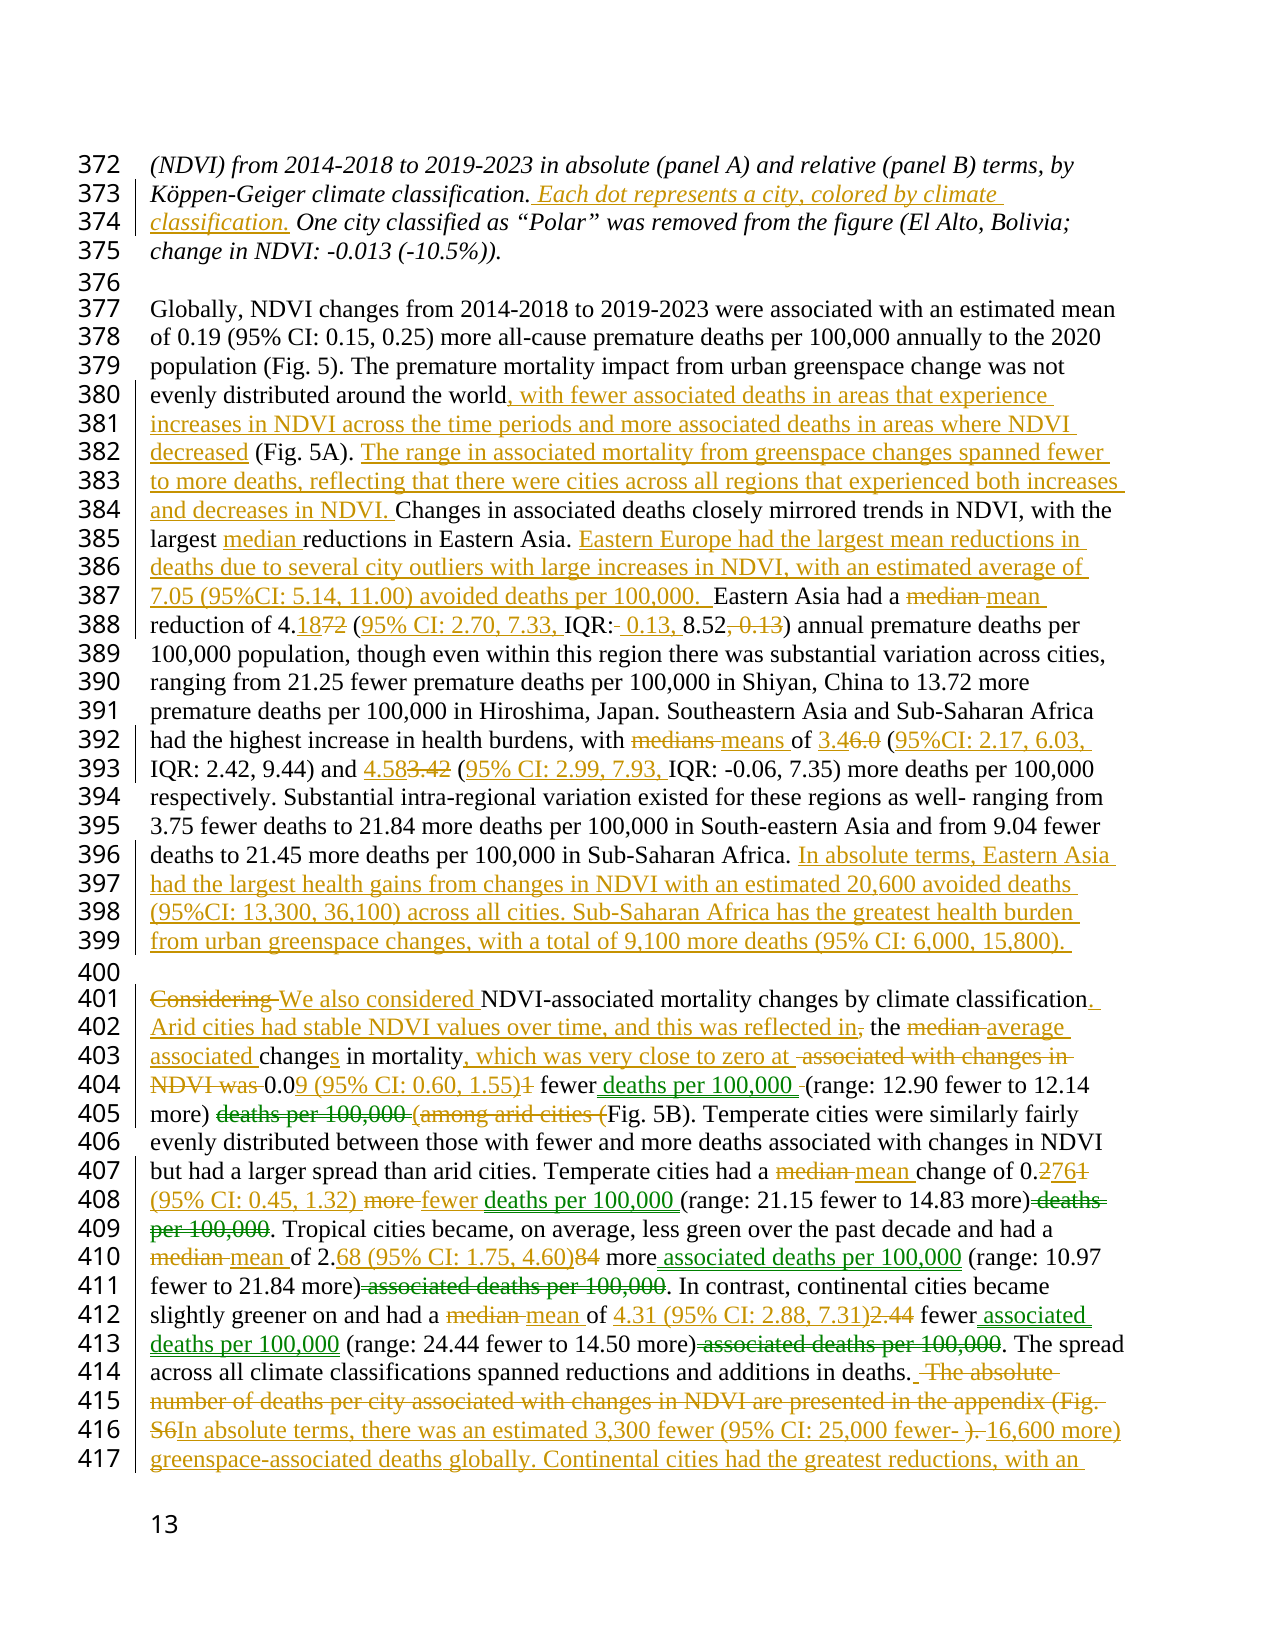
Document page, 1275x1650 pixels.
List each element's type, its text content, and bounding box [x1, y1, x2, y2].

text Globally, NDVI changes from 2014-2018 to 2019-2023 were associated with an estimated mean of 0.19 (95% CI: 0.15, 0.25) more all-cause premature deaths per 100,000 annually to the 2020 population (Fig. 5). The premature mortality impact from urban greenspace change was not evenly distributed around the world (Fig. 5A). Changes in associated deaths closely mirrored trends in NDVI, with the largest reductions in Eastern Asia. Eastern Asia had a reduction of 4. (IQR:8.52) annual premature deaths per 100,000 population, though even within this region there was substantial variation across cities, ranging from 21.25 fewer premature deaths per 100,000 in Shiyan, China to 13.72 more premature deaths per 100,000 in Hiroshima, Japan. Southeastern Asia and Sub-Saharan Africa had the highest increase in health burdens, with of (IQR: 2.42, 9.44) and (IQR: -0.06, 7.35) more deaths per 100,000 respectively. Substantial intra-regional variation existed for these regions as well- ranging from 3.75 fewer deaths to 21.84 more deaths per 100,000 in South-eastern Asia and from 9.04 fewer deaths to 21.45 more deaths per 100,000 in Sub-Saharan Africa. [150, 493, 1125, 955]
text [150, 150, 1125, 265]
text Globally, NDVI changes from 2014-2018 to 2019-2023 were associated with an estimated mean of 0.19 (95% CI: 0.15, 0.25) more all-cause premature deaths per 100,000 annually to the 2020 population (Fig. 5). The premature mortality impact from urban greenspace change was not evenly distributed around the world (Fig. 5A). Changes in associated deaths closely mirrored trends in NDVI, with the largest reductions in Eastern Asia. Eastern Asia had a reduction of 4. (IQR:8.52) annual premature deaths per 100,000 population, though even within this region there was substantial variation across cities, ranging from 21.25 fewer premature deaths per 100,000 in Shiyan, China to 13.72 more premature deaths per 100,000 in Hiroshima, Japan. Southeastern Asia and Sub-Saharan Africa had the highest increase in health burdens, with of (IQR: 2.42, 9.44) and (IQR: -0.06, 7.35) more deaths per 100,000 respectively. Substantial intra-regional variation existed for these regions as well- ranging from 3.75 fewer deaths to 21.84 more deaths per 100,000 in South-eastern Asia and from 9.04 fewer deaths to 21.45 more deaths per 100,000 in Sub-Saharan Africa. [150, 294, 1125, 491]
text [150, 984, 1125, 1472]
